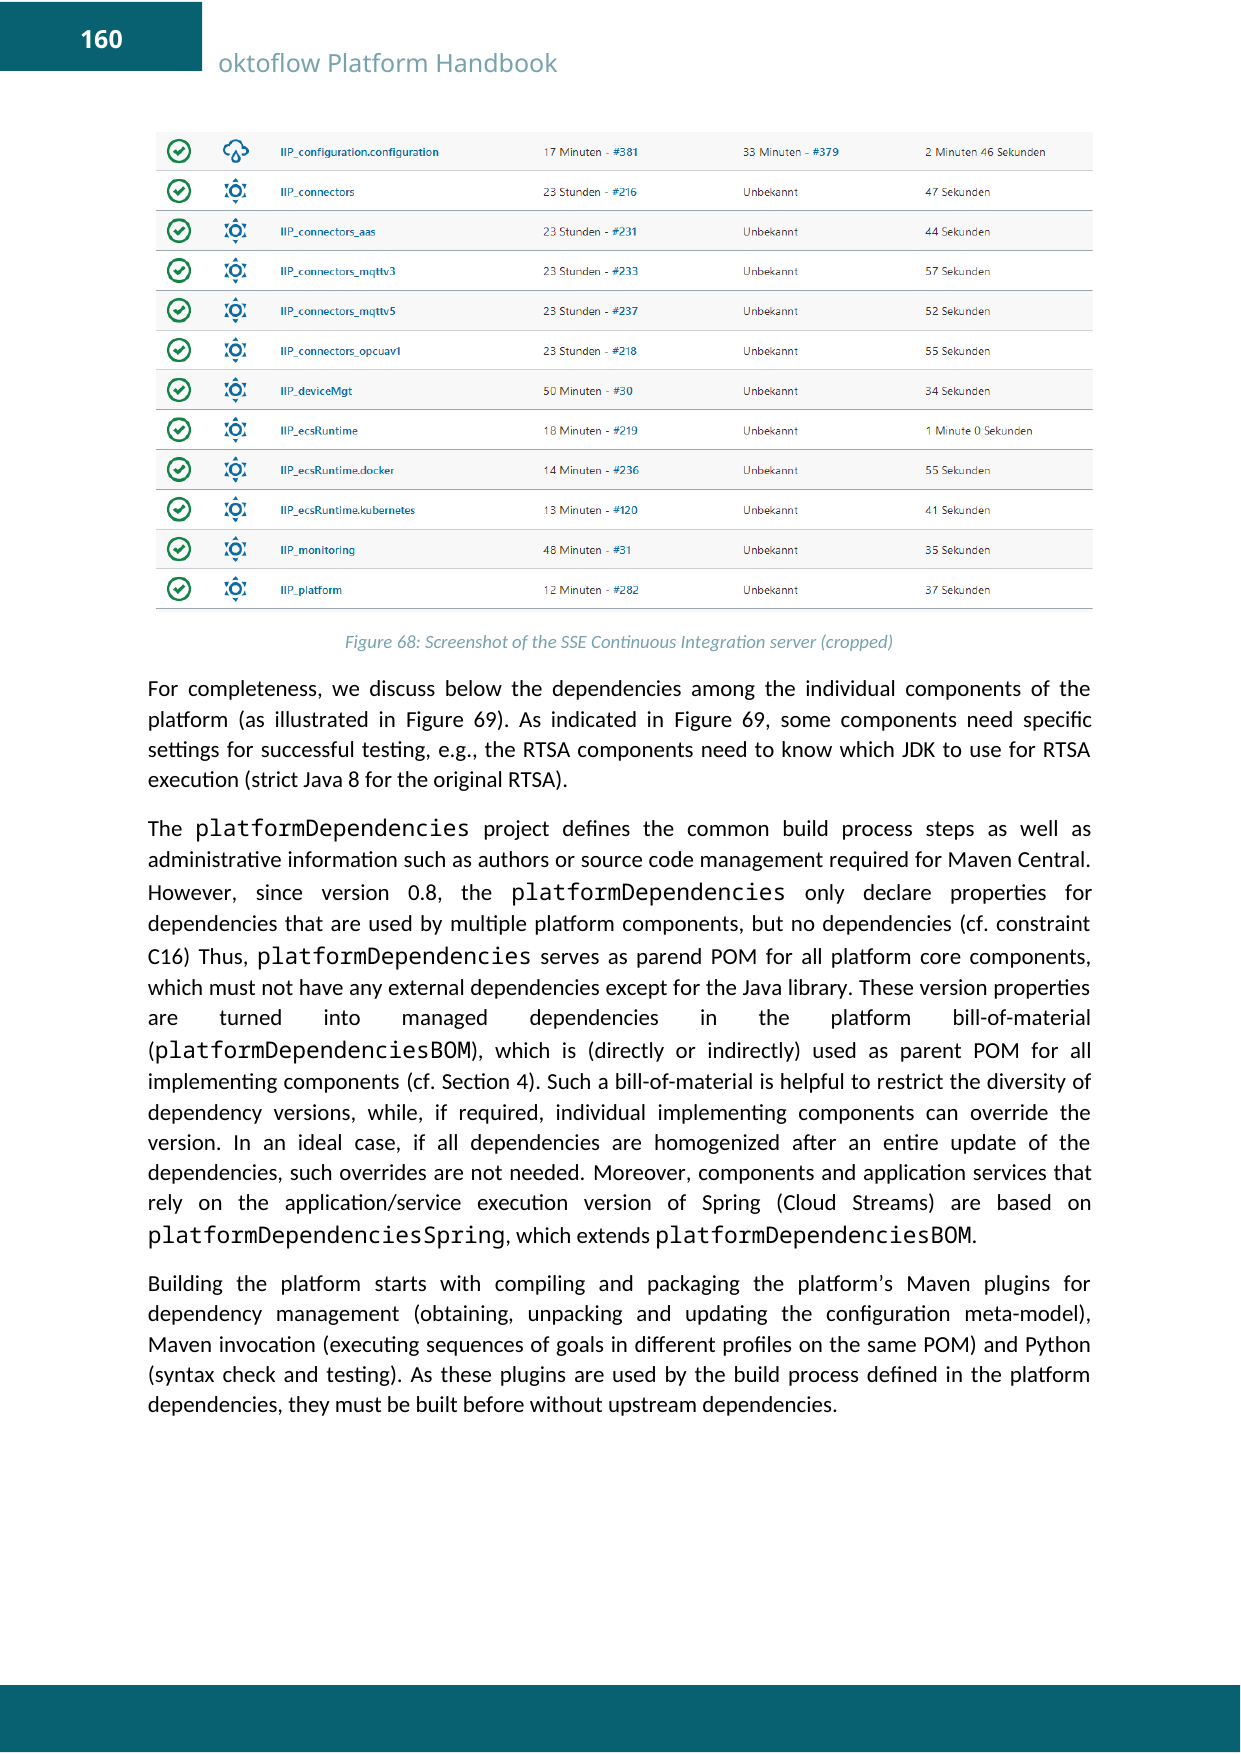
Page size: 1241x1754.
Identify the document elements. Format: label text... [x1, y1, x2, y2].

text For completeness, we discuss below the dependencies among the individual components of the platform (as illustrated in Figure 69). As indicated in Figure 69, some components need specific settings for successful testing, e.g., the RTSA components need to know which JDK to use for RTSA execution (strict Java 8 for the original RTSA). [148, 674, 1093, 793]
text Figure 68: Screenshot of the SSE Continuous Integration server (cropped) [148, 631, 1093, 654]
picture [147, 132, 1093, 612]
text Building the platform starts with compiling and packaging the platform’s Maven plugins for dependency management (obtaining, unpacking and updating the configuration meta-model), Maven invocation (executing sequences of goals in different profiles on the same POM) and Python (syntax check and testing). As these plugins are used by the build process defined in the platform dependencies, they must be built before without upstream dependencies. [148, 1269, 1093, 1418]
text The platformDependencies project defines the common build process steps as well as administrative information such as authors or source code management required for Maven Central. However, since version 0.8, the platformDependencies only declare properties for dependencies that are used by multiple platform components, but no dependencies (cf. constraint C16) Thus, platformDependencies serves as parend POM for all platform core components, which must not have any external dependencies except for the Java library. These version properties are turned into managed dependencies in the platform bill-of-material (platformDependenciesBOM), which is (directly or indirectly) used as parent POM for all implementing components (cf. Section 4). Such a bill-of-material is helpful to restrict the diversity of dependency versions, while, if required, individual implementing components can override the version. In an ideal case, if all dependencies are homogenized after an entire update of the dependencies, such overrides are not needed. Moreover, components and application services that rely on the application/service execution version of Spring (Cloud Streams) are based on platformDependenciesSpring, which extends platformDependenciesBOM. [148, 812, 1093, 1250]
